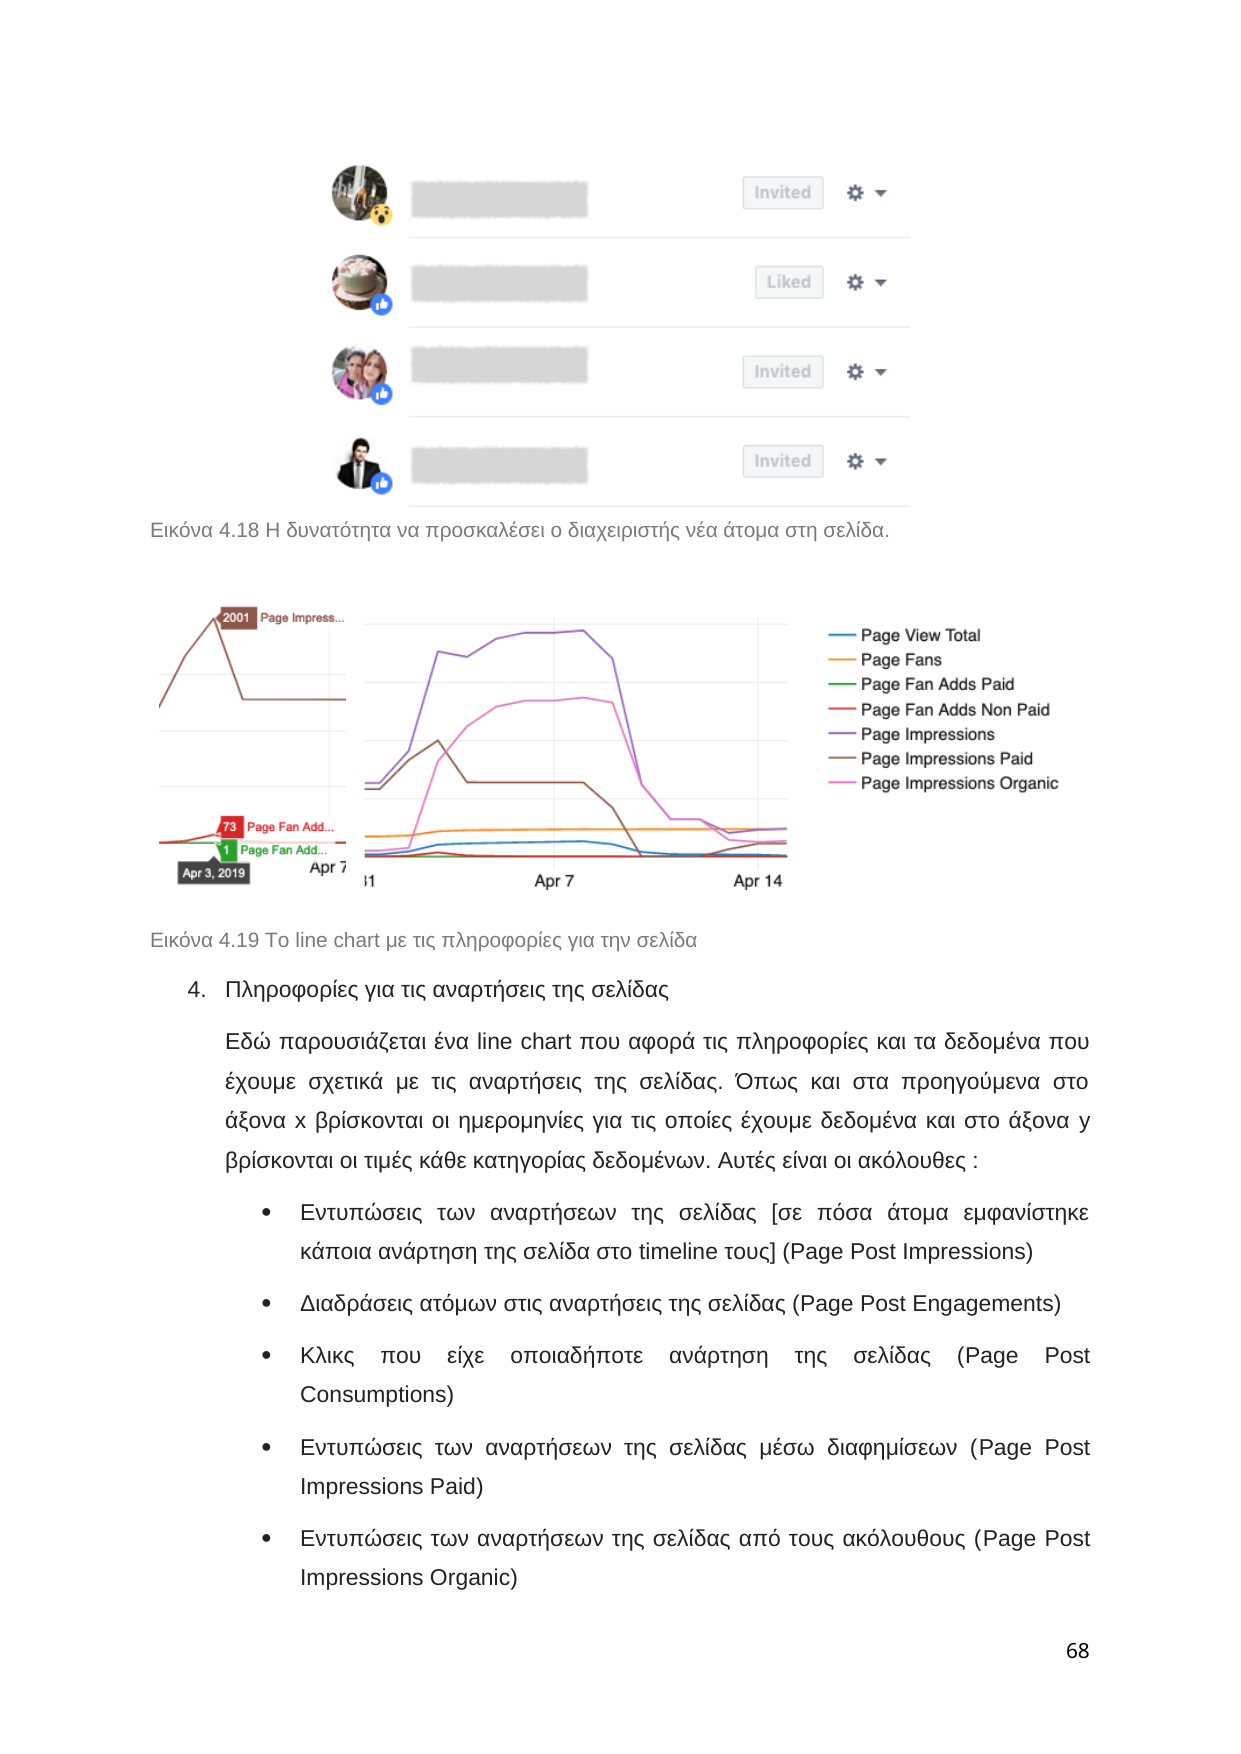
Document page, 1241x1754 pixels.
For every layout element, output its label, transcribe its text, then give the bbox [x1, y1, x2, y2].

picture [159, 563, 346, 904]
list Πληροφορίες για τις αναρτήσεις της σελίδας [187, 976, 1090, 1002]
text Εδώ παρουσιάζεται ένα line chart που αφορά τις πληροφορίες και τα δεδομένα που έχουμε σχετικά με τις αναρτήσεις της σελίδας. Όπως και στα προηγούμενα στο άξονα x βρίσκονται οι ημερομηνίες για τις οποίες έχουμε δεδομένα και στο άξονα y βρίσκονται οι τιμές κάθε κατηγορίας δεδομένων. Αυτές είναι οι ακόλουθες : [225, 1028, 1090, 1173]
list Διαδράσεις ατόμων στις αναρτήσεις της σελίδας (Page Post Engagements) [262, 1290, 1090, 1316]
list Εντυπώσεις των αναρτήσεων της σελίδας μέσω διαφημίσεων (Page Post Impressions Paid) [262, 1433, 1090, 1499]
list Κλικς που είχε οποιαδήποτε ανάρτηση της σελίδας (Page Post Consumptions) [262, 1342, 1090, 1408]
list Εντυπώσεις των αναρτήσεων της σελίδας από τους ακόλουθους (Page Post Impressions Organic) [262, 1525, 1090, 1591]
picture [364, 562, 1074, 903]
picture [325, 150, 916, 507]
list Εντυπώσεις των αναρτήσεων της σελίδας [σε πόσα άτομα εμφανίστηκε κάποια ανάρτηση της σελίδα στο timeline τους] (Page Post Impressions) [262, 1198, 1090, 1264]
